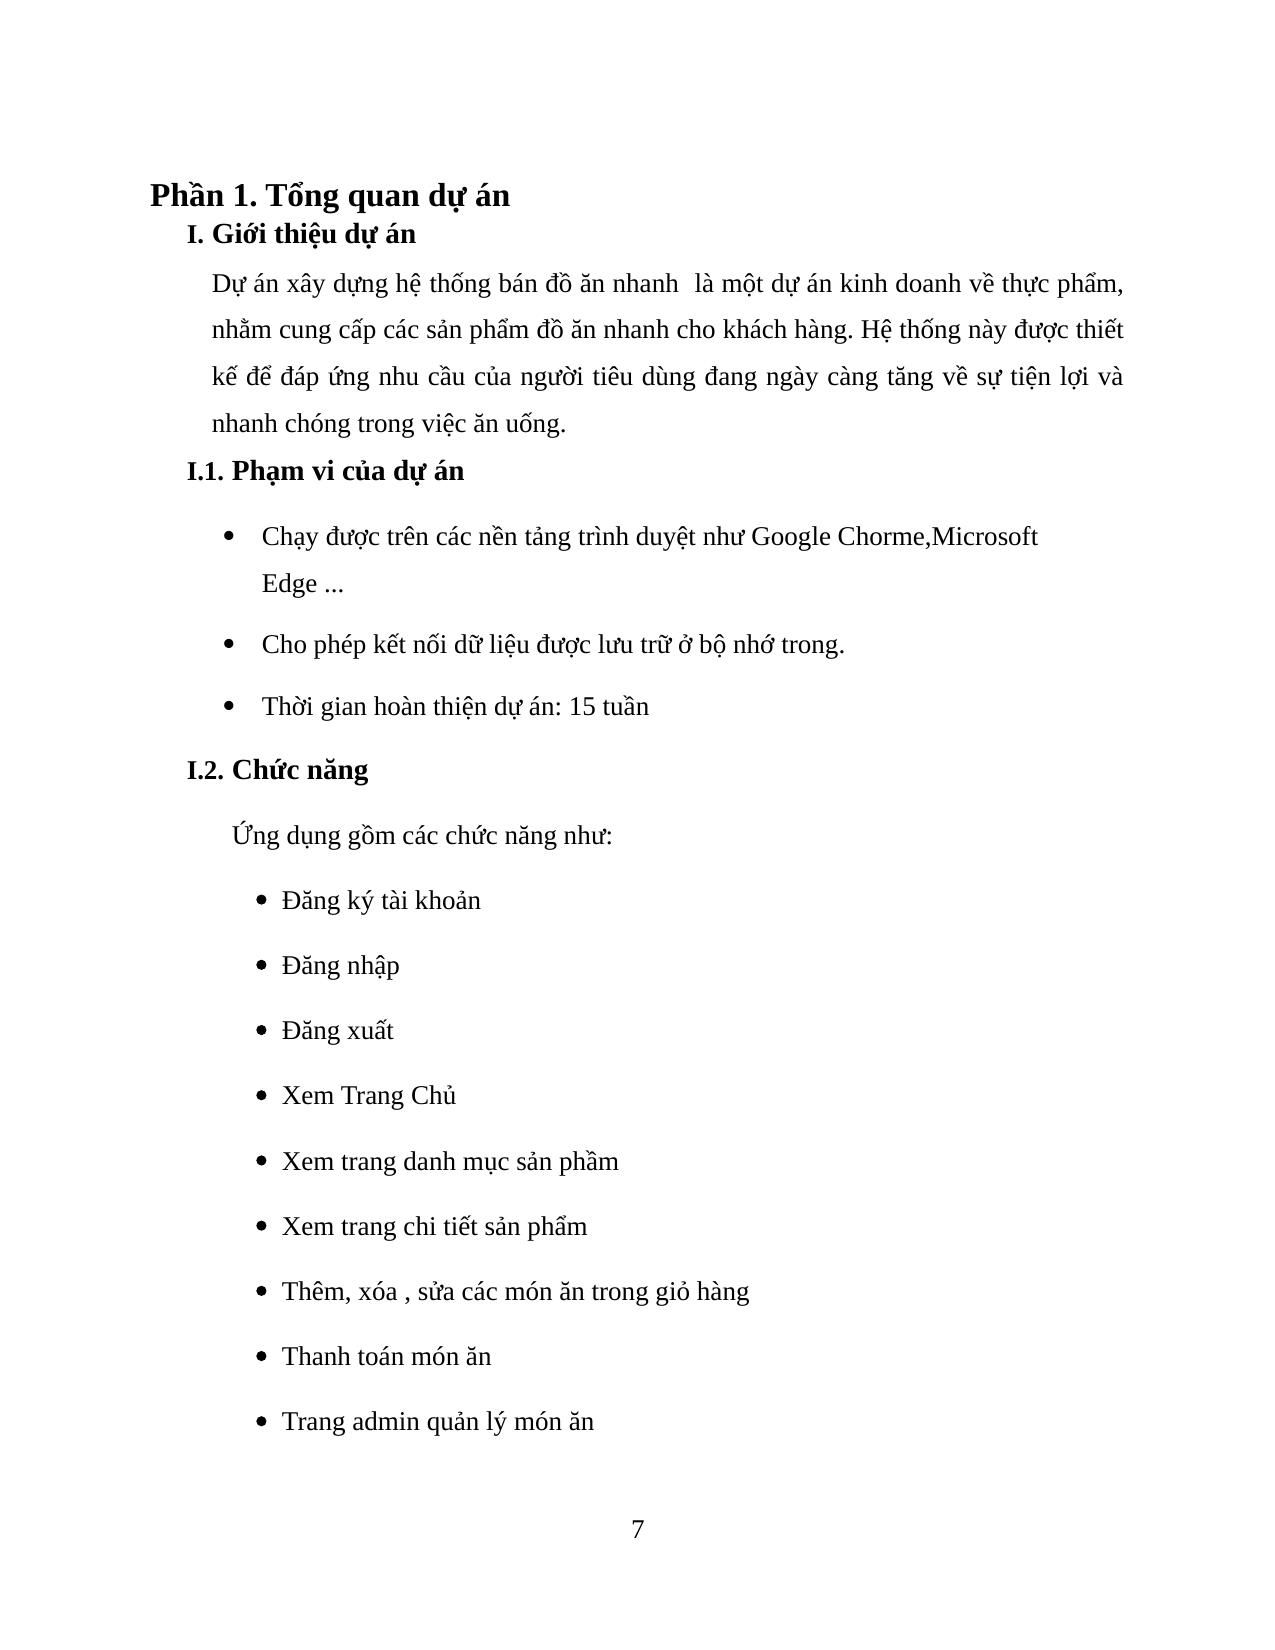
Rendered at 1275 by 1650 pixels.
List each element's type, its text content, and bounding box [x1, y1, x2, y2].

list Chạy được trên các nền tảng trình duyệt như Google Chorme,Microsoft Edge ... [224, 520, 1125, 598]
list Chức năng [187, 752, 1125, 785]
list Dự án xây dựng hệ thống bán đồ ăn nhanh là một dự án kinh doanh về thực phẩm, nhằm cung cấp các sản phẩm đồ ăn nhanh cho khách hàng. Hệ thống này được thiết kế để đáp ứng nhu cầu của người tiêu dùng đang ngày càng tăng về sự tiện lợi và nhanh chóng trong việc ăn uống. [212, 267, 1125, 438]
list Xem trang chi tiết sản phẩm [257, 1210, 1125, 1241]
subtitle Phần 1. Tổng quan dự án [150, 175, 1125, 213]
list Giới thiệu dự án [187, 216, 1125, 250]
list Thời gian hoàn thiện dự án: 15 tuần [224, 690, 1125, 721]
list Đăng xuất [257, 1014, 1125, 1046]
list Đăng nhập [257, 949, 1125, 980]
list Phạm vi của dự án [187, 453, 1125, 487]
text Ứng dụng gồm các chức năng như: [157, 819, 1125, 850]
list Đăng ký tài khoản [257, 884, 1125, 915]
list Xem trang danh mục sản phầm [257, 1145, 1125, 1176]
list Thêm, xóa , sửa các món ăn trong giỏ hàng [257, 1275, 1125, 1306]
list Trang admin quản lý món ăn [257, 1406, 1125, 1437]
list Thanh toán món ăn [257, 1340, 1125, 1372]
list Cho phép kết nối dữ liệu được lưu trữ ở bộ nhớ trong. [224, 628, 1125, 660]
list Xem Trang Chủ [257, 1079, 1125, 1111]
